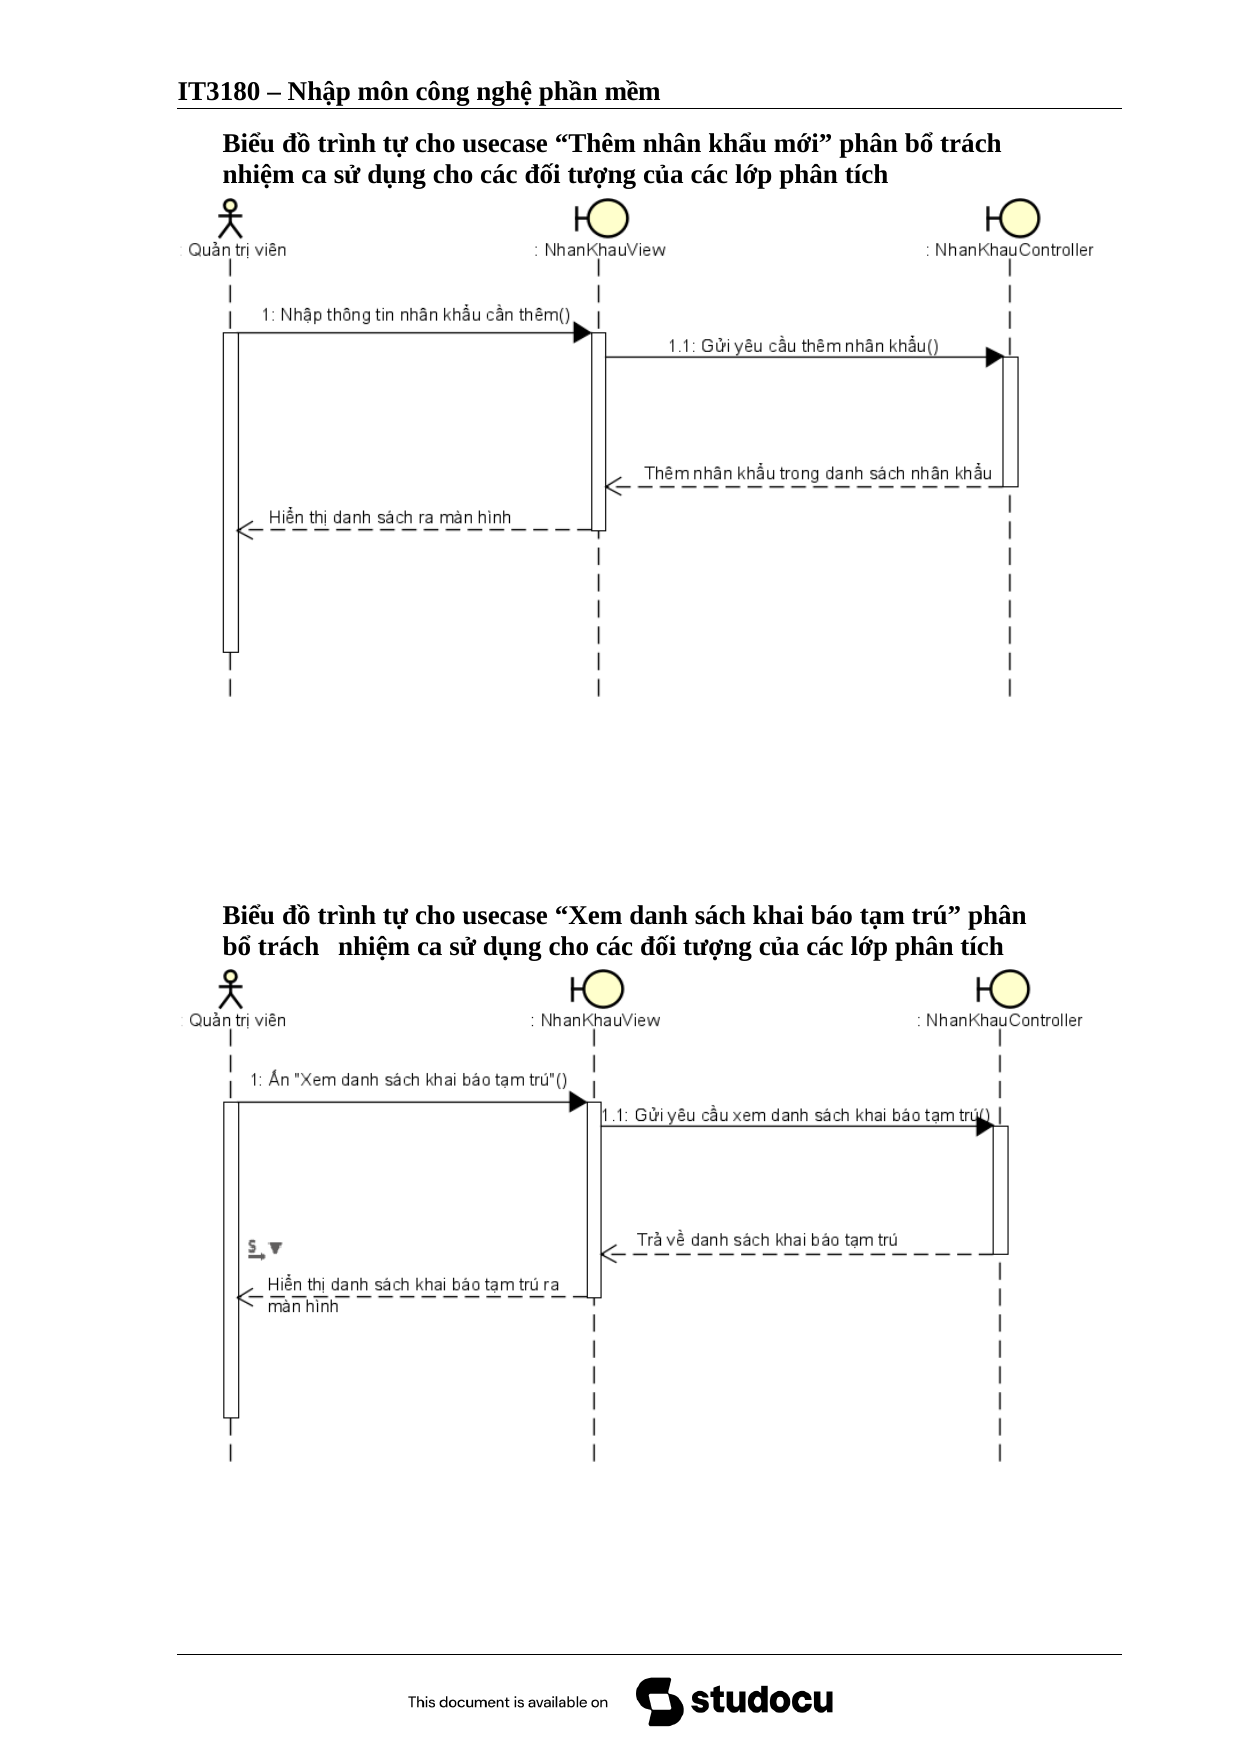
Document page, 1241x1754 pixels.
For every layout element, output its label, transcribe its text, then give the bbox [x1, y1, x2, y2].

text Biểu đồ trình tự cho usecase “Xem danh sách khai báo tạm trú” phân bổ trách nhiệm ca sử dụng cho các đối tượng của các lớp phân tích [222, 899, 1051, 961]
picture [181, 969, 1083, 1462]
picture [180, 198, 1094, 697]
text Biểu đồ trình tự cho usecase “Thêm nhân khẩu mới” phân bổ trách nhiệm ca sử dụng cho các đối tượng của các lớp phân tích [222, 127, 1051, 189]
picture [307, 1671, 933, 1732]
